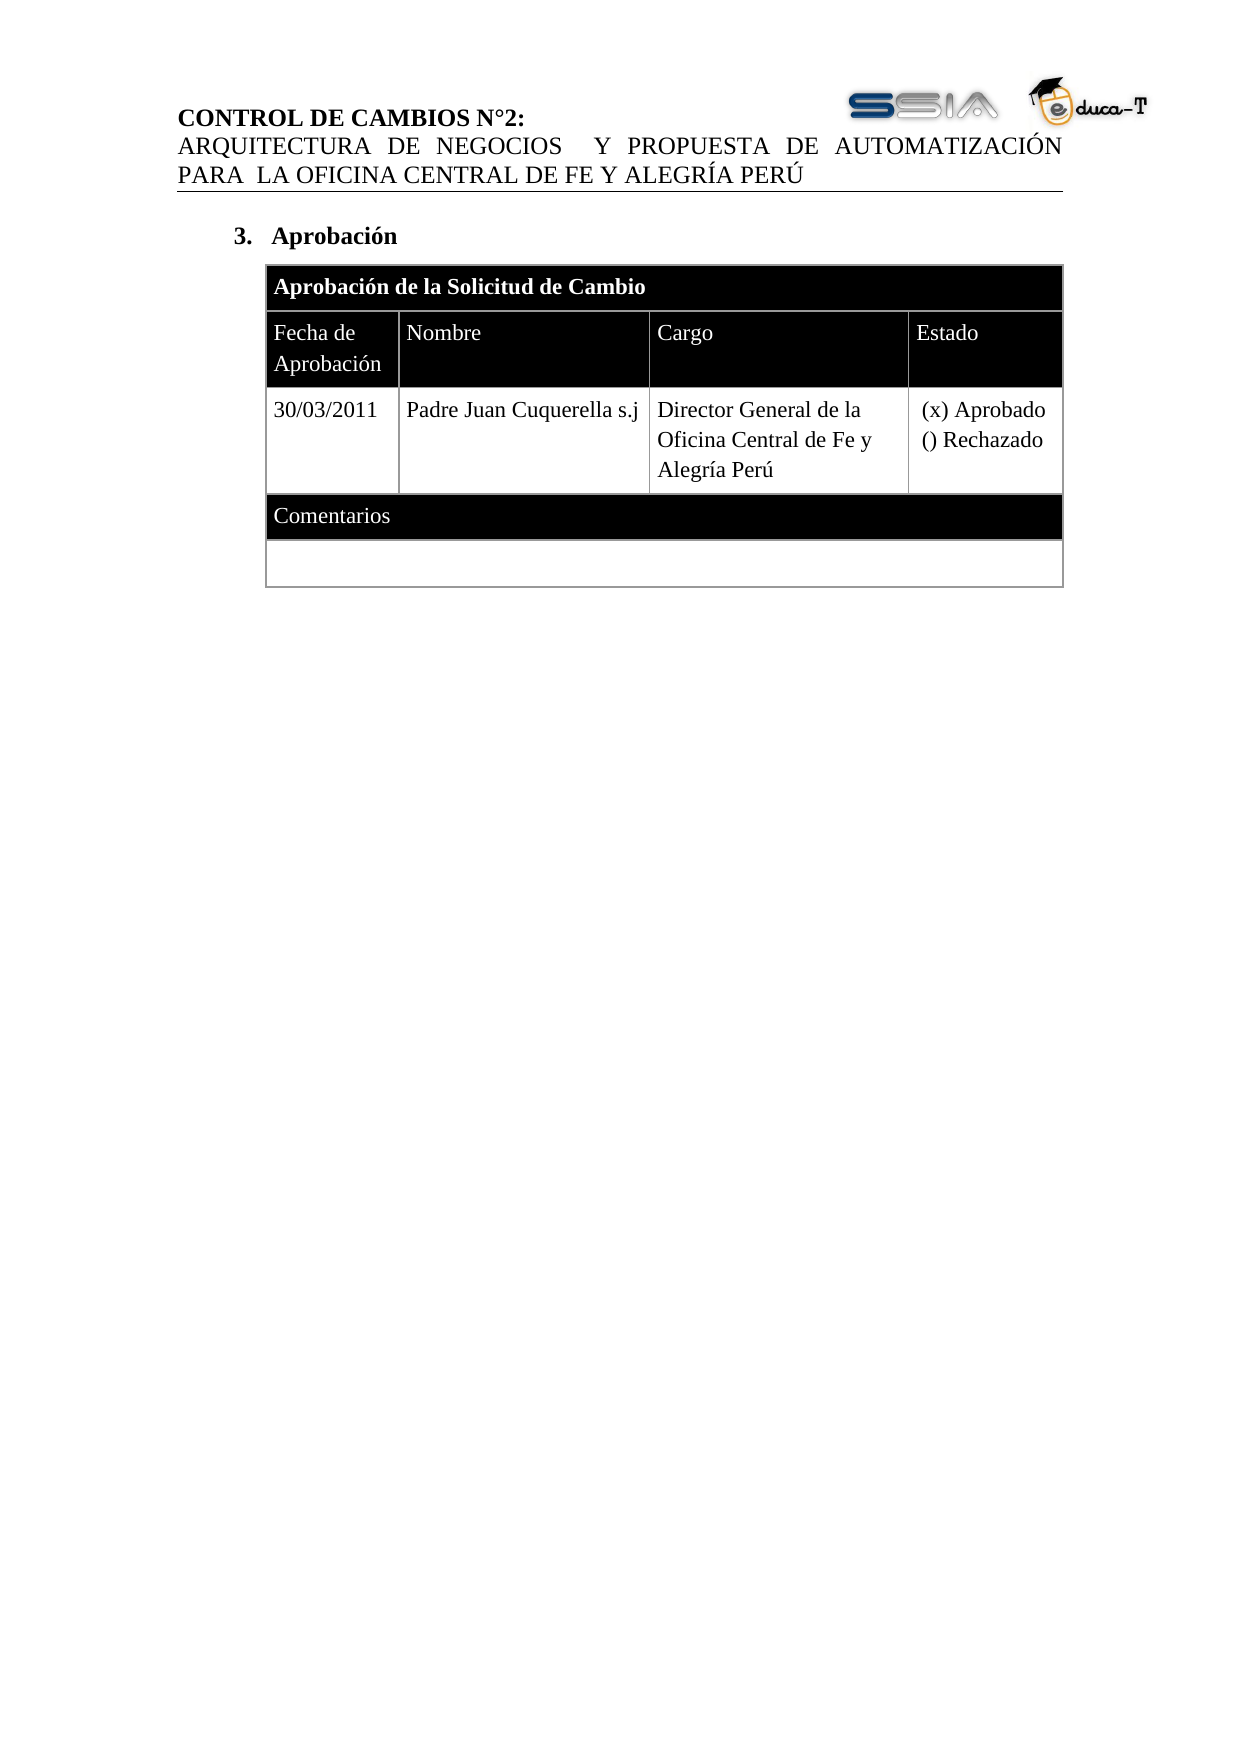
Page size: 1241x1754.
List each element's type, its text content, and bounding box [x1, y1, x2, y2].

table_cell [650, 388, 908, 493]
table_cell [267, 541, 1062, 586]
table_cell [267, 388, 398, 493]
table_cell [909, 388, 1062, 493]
subtitle Aprobación [233, 221, 1063, 249]
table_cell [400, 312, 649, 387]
picture [837, 85, 1011, 128]
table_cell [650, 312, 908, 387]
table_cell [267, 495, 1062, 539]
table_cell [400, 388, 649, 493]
picture [1025, 71, 1154, 134]
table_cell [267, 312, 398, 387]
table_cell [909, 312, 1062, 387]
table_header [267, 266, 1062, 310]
